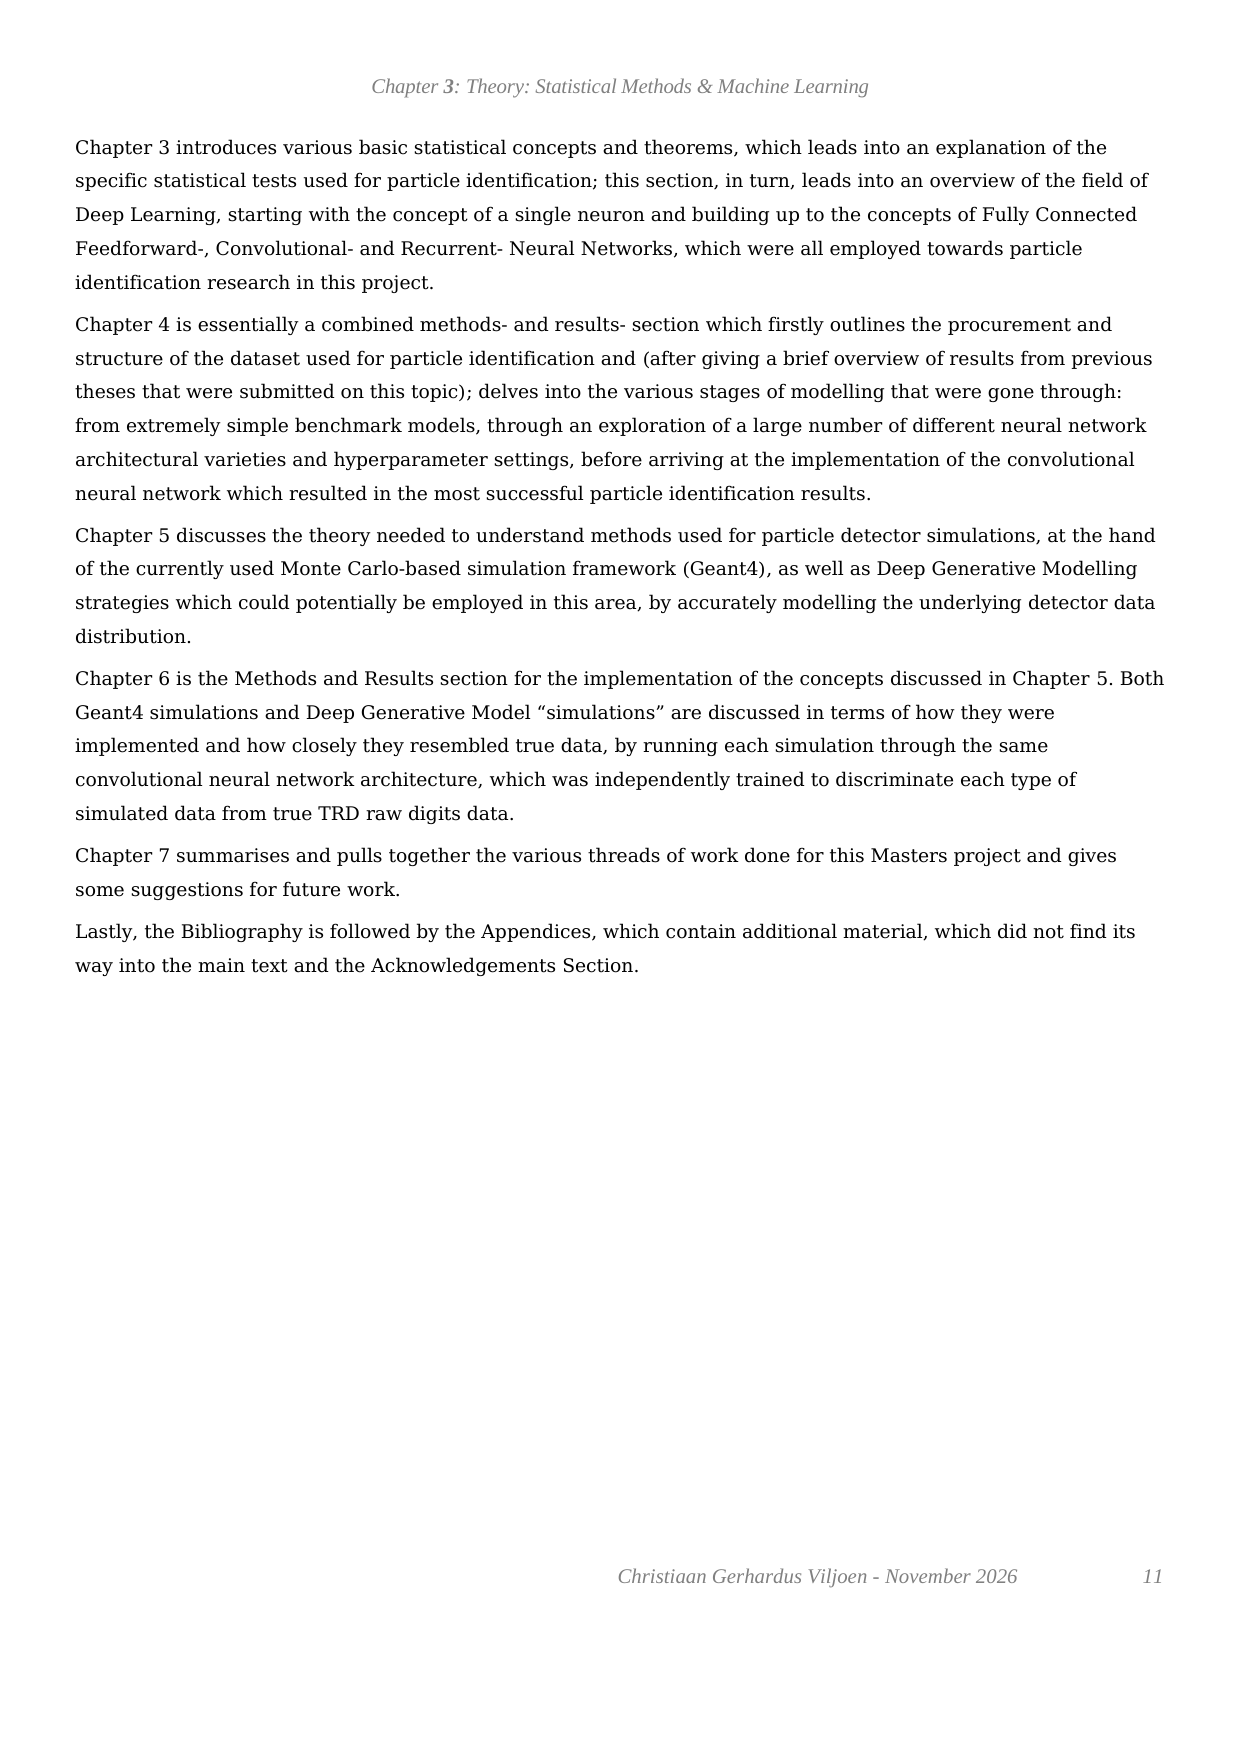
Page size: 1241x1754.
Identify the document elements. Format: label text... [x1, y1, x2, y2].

text Chapter 3 introduces various basic statistical concepts and theorems, which leads into an explanation of the specific statistical tests used for particle identification; this section, in turn, leads into an overview of the field of Deep Learning, starting with the concept of a single neuron and building up to the concepts of Fully Connected Feedforward-, Convolutional- and Recurrent- Neural Networks, which were all employed towards particle identification research in this project. [75, 135, 1165, 293]
text Chapter 6 is the Methods and Results section for the implementation of the concepts discussed in Chapter 5. Both Geant4 simulations and Deep Generative Model “simulations” are discussed in terms of how they were implemented and how closely they resembled true data, by running each simulation through the same convolutional neural network architecture, which was independently trained to discriminate each type of simulated data from true TRD raw digits data. [75, 667, 1165, 824]
text Chapter 5 discusses the theory needed to understand methods used for particle detector simulations, at the hand of the currently used Monte Carlo-based simulation framework (Geant4), as well as Deep Generative Modelling strategies which could potentially be employed in this area, by accurately modelling the underlying detector data distribution. [75, 523, 1165, 647]
text Chapter 7 summarises and pulls together the various threads of work done for this Masters project and gives some suggestions for future work. [75, 844, 1165, 900]
text Chapter 4 is essentially a combined methods- and results- section which firstly outlines the procurement and structure of the dataset used for particle identification and (after giving a brief overview of results from previous theses that were submitted on this topic); delves into the various stages of modelling that were gone through: from extremely simple benchmark models, through an exploration of a large number of different neural network architectural varieties and hyperparameter settings, before arriving at the implementation of the convolutional neural network which resulted in the most successful particle identification results. [75, 312, 1165, 504]
text Lastly, the Bibliography is followed by the Appendices, which contain additional material, which did not find its way into the main text and the Acknowledgements Section. [75, 919, 1165, 976]
